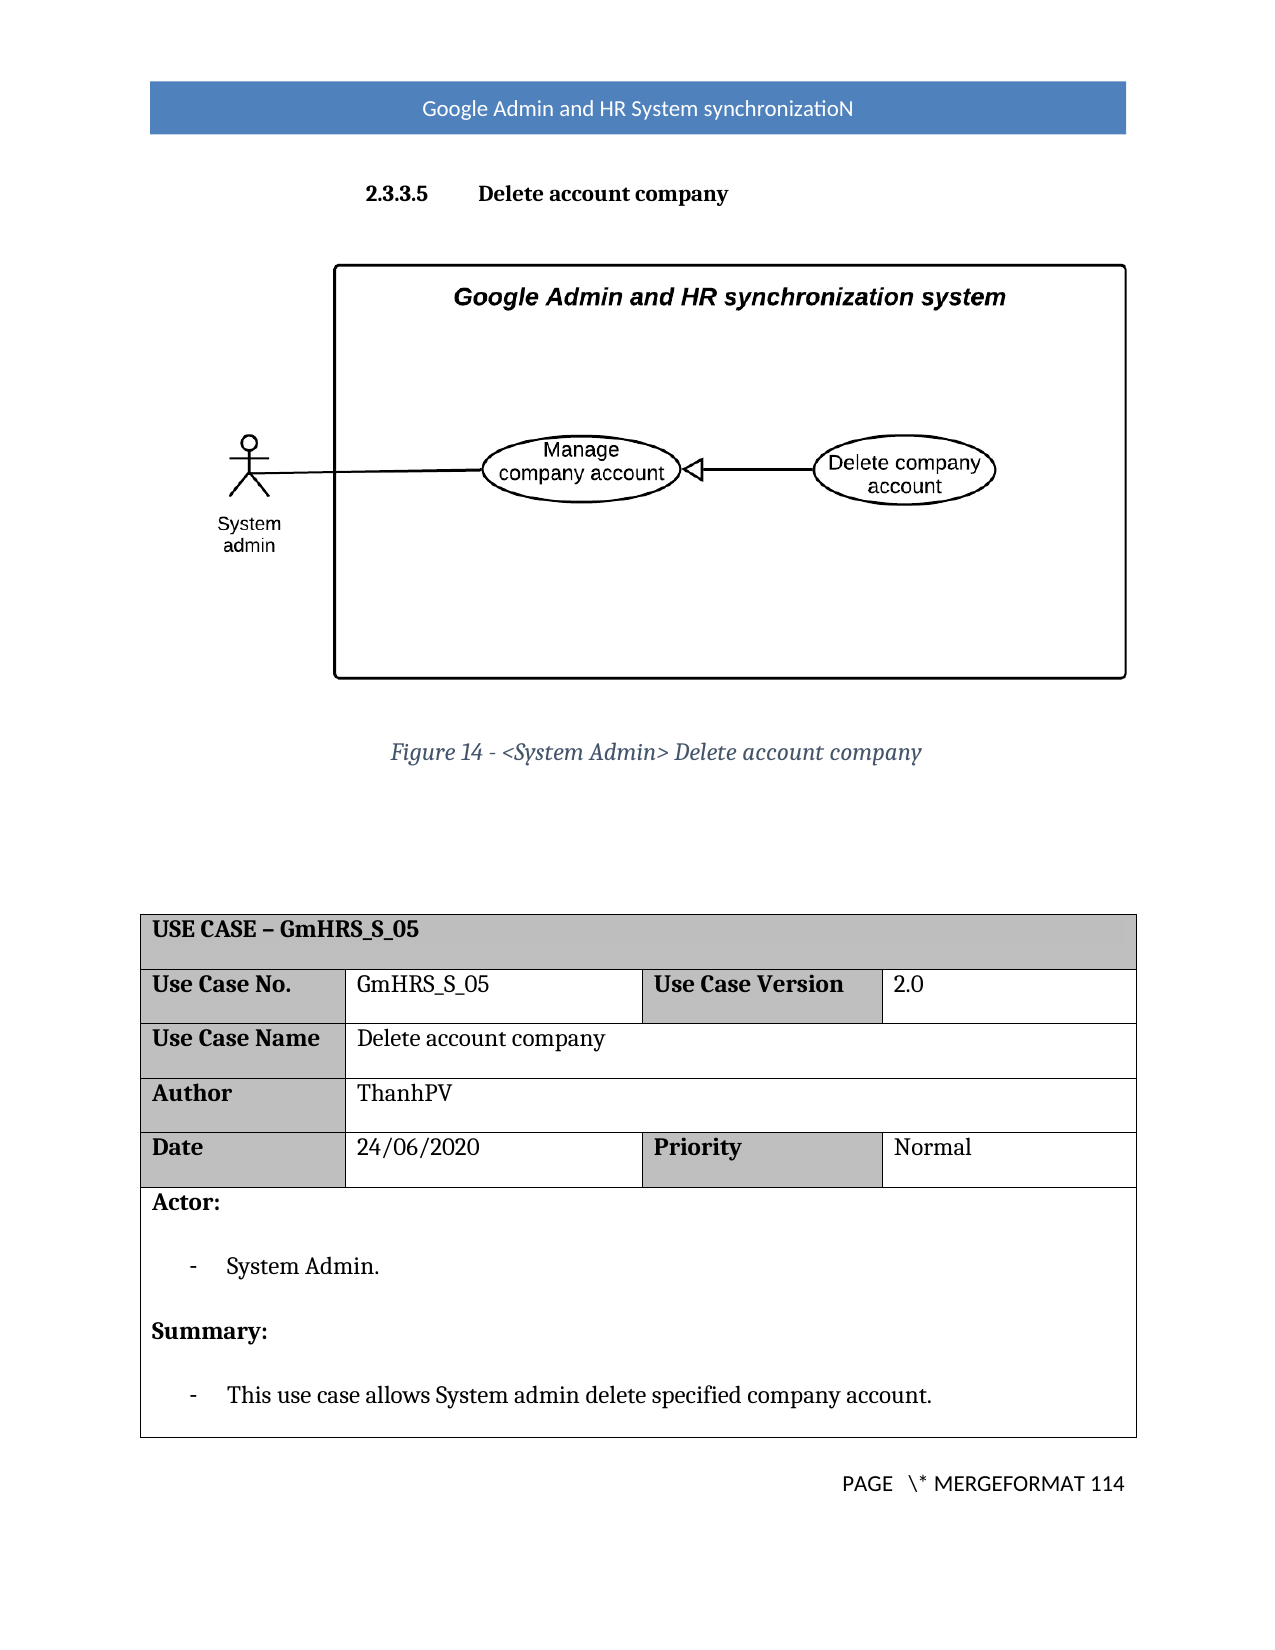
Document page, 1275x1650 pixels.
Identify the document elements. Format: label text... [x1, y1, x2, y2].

table_cell Use Case Name [141, 1024, 345, 1078]
table_header USE CASE – GmHRS_S_05 [141, 915, 1136, 969]
table_cell Use Case No. [141, 970, 345, 1023]
table_cell 2.0 [883, 970, 1136, 1023]
subtitle Delete account company [366, 181, 1125, 207]
table_cell Delete account company [346, 1024, 1136, 1078]
table_cell Date [141, 1133, 345, 1187]
table_cell Use Case Version [643, 970, 882, 1023]
text Figure 14 - <System Admin> Delete account company [187, 738, 1125, 767]
table_cell Normal [883, 1133, 1136, 1187]
table_cell ThanhPV [346, 1079, 1136, 1132]
table_cell 24/06/2020 [346, 1133, 642, 1187]
table_cell Priority [643, 1133, 882, 1187]
table_cell Author [141, 1079, 345, 1132]
table_cell GmHRS_S_05 [346, 970, 642, 1023]
picture [187, 240, 1163, 705]
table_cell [141, 1188, 1136, 1437]
